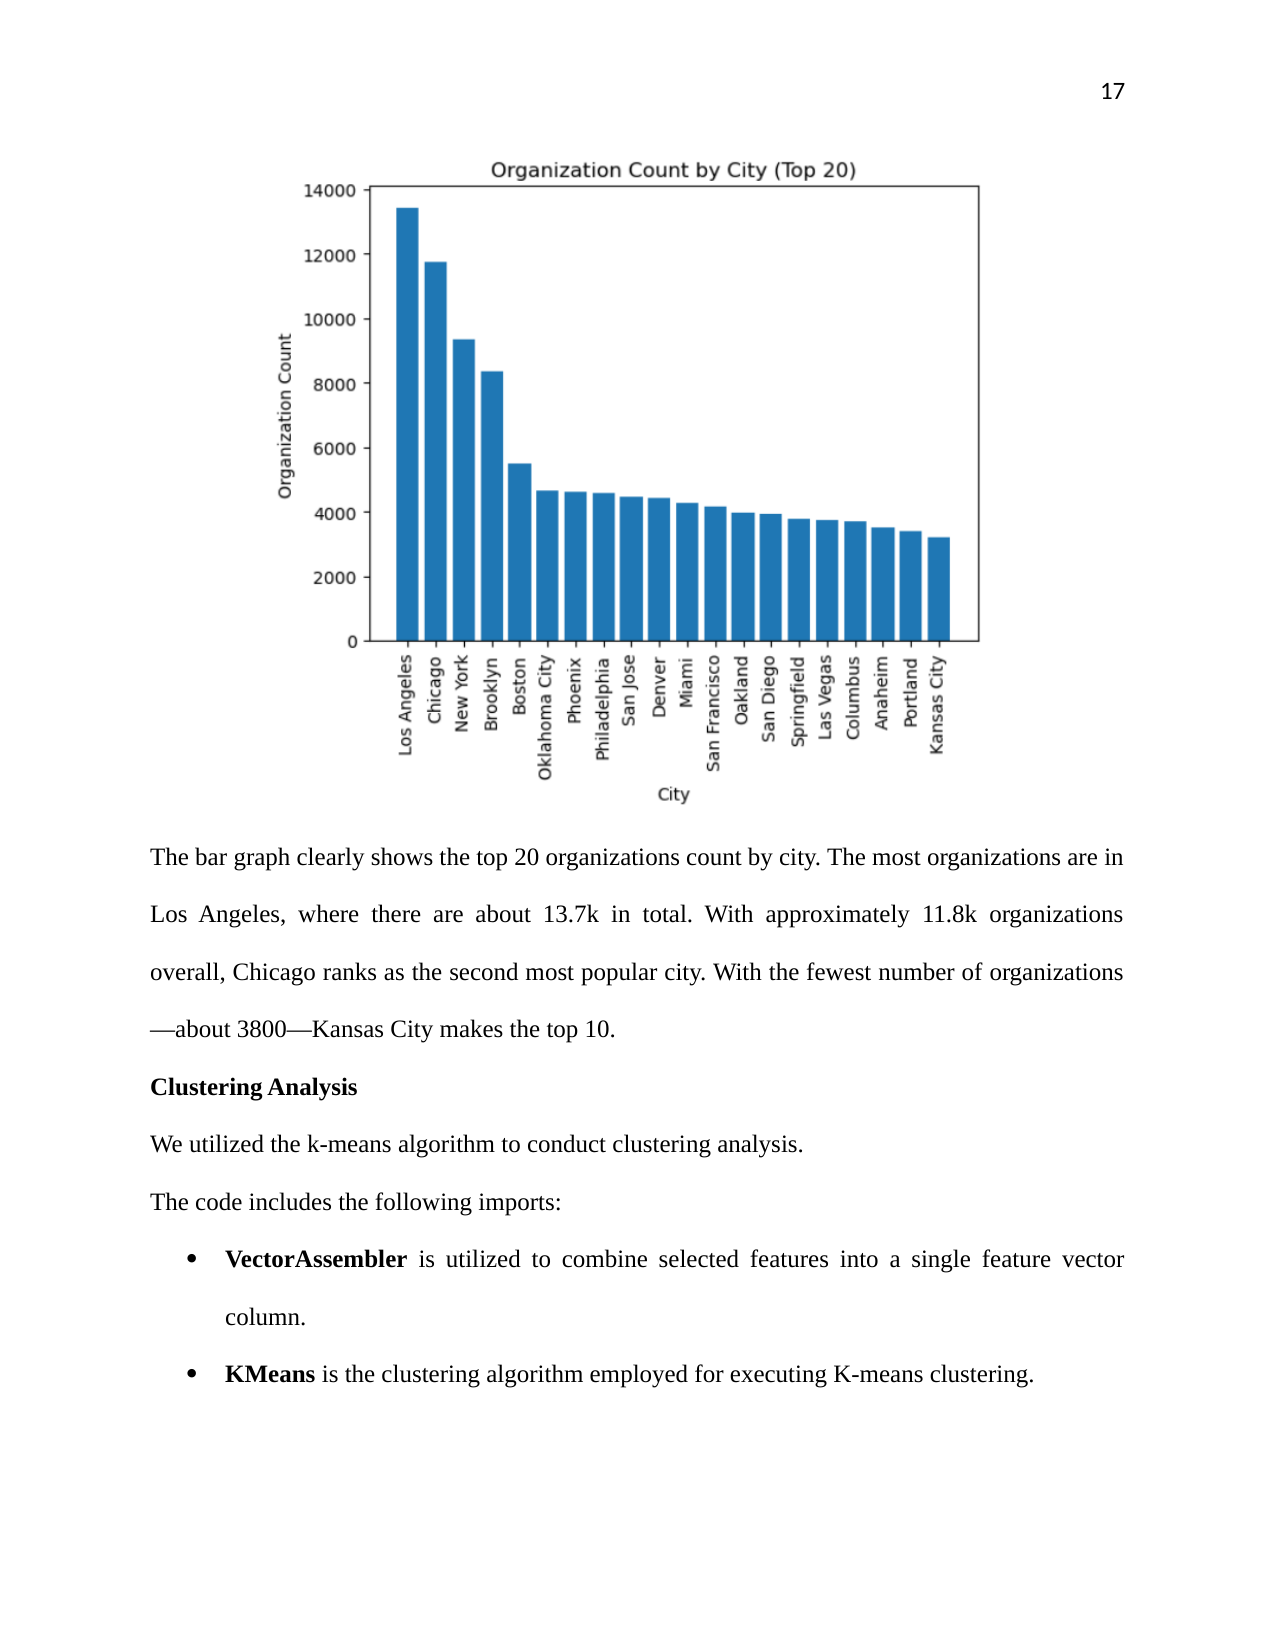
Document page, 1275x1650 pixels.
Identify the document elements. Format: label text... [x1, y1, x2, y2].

text Clustering Analysis [150, 1072, 1125, 1101]
list VectorAssembler is utilized to combine selected features into a single feature vector column. [187, 1244, 1125, 1331]
list KMeans is the clustering algorithm employed for executing K-means clustering. [187, 1359, 1125, 1388]
text The code includes the following imports: [150, 1187, 1125, 1216]
text We utilized the k-means algorithm to conduct clustering analysis. [150, 1129, 1125, 1158]
text The bar graph clearly shows the top 20 organizations count by city. The most organizations are in Los Angeles, where there are about 13.7k in total. With approximately 11.8k organizations overall, Chicago ranks as the second most popular city. With the fewest number of organizations—about 3800—Kansas City makes the top 10. [150, 842, 1125, 1043]
picture [257, 150, 1018, 812]
